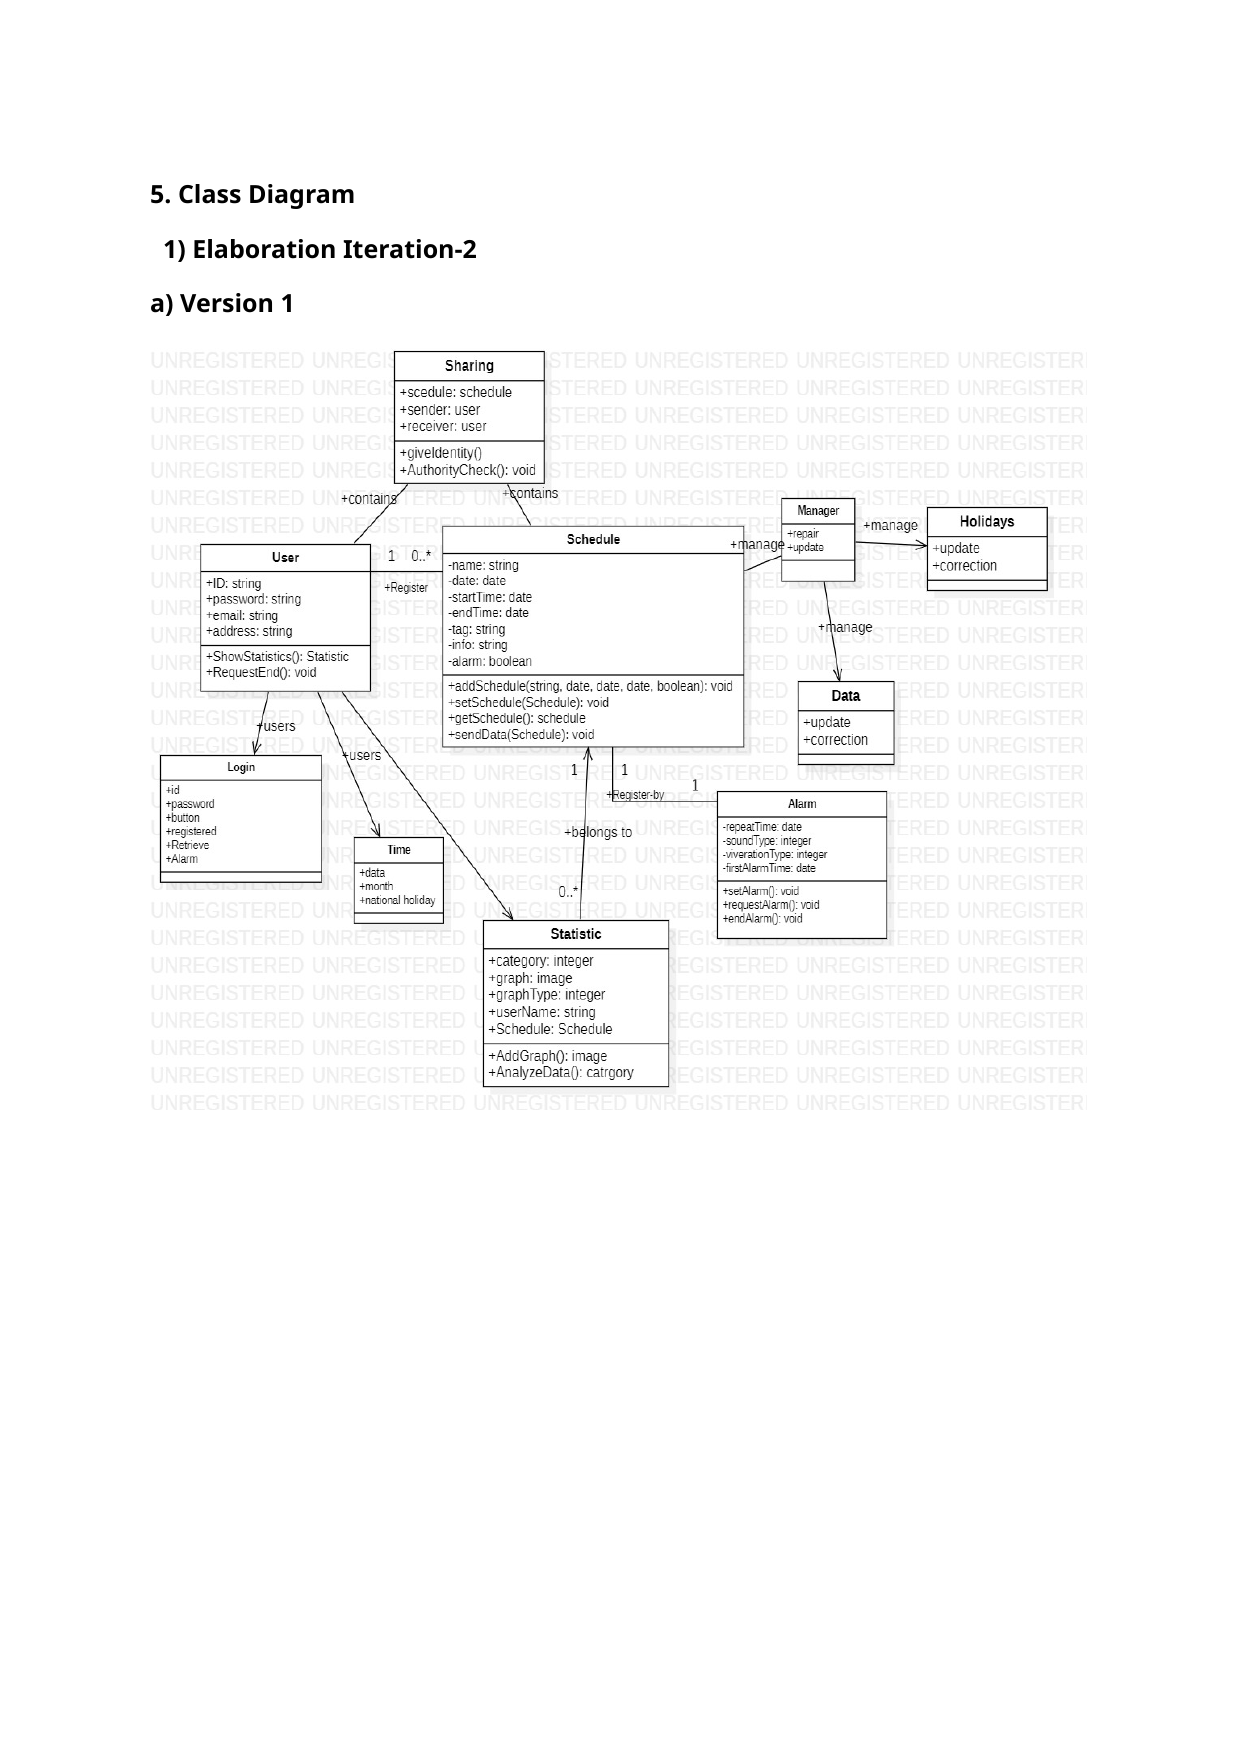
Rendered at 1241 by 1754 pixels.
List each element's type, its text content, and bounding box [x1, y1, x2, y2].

text 1) Elaboration Iteration-2 [150, 232, 1090, 266]
text 5. Class Diagram [150, 177, 1090, 211]
picture [150, 340, 1087, 1131]
text a) Version 1 [150, 286, 1090, 320]
